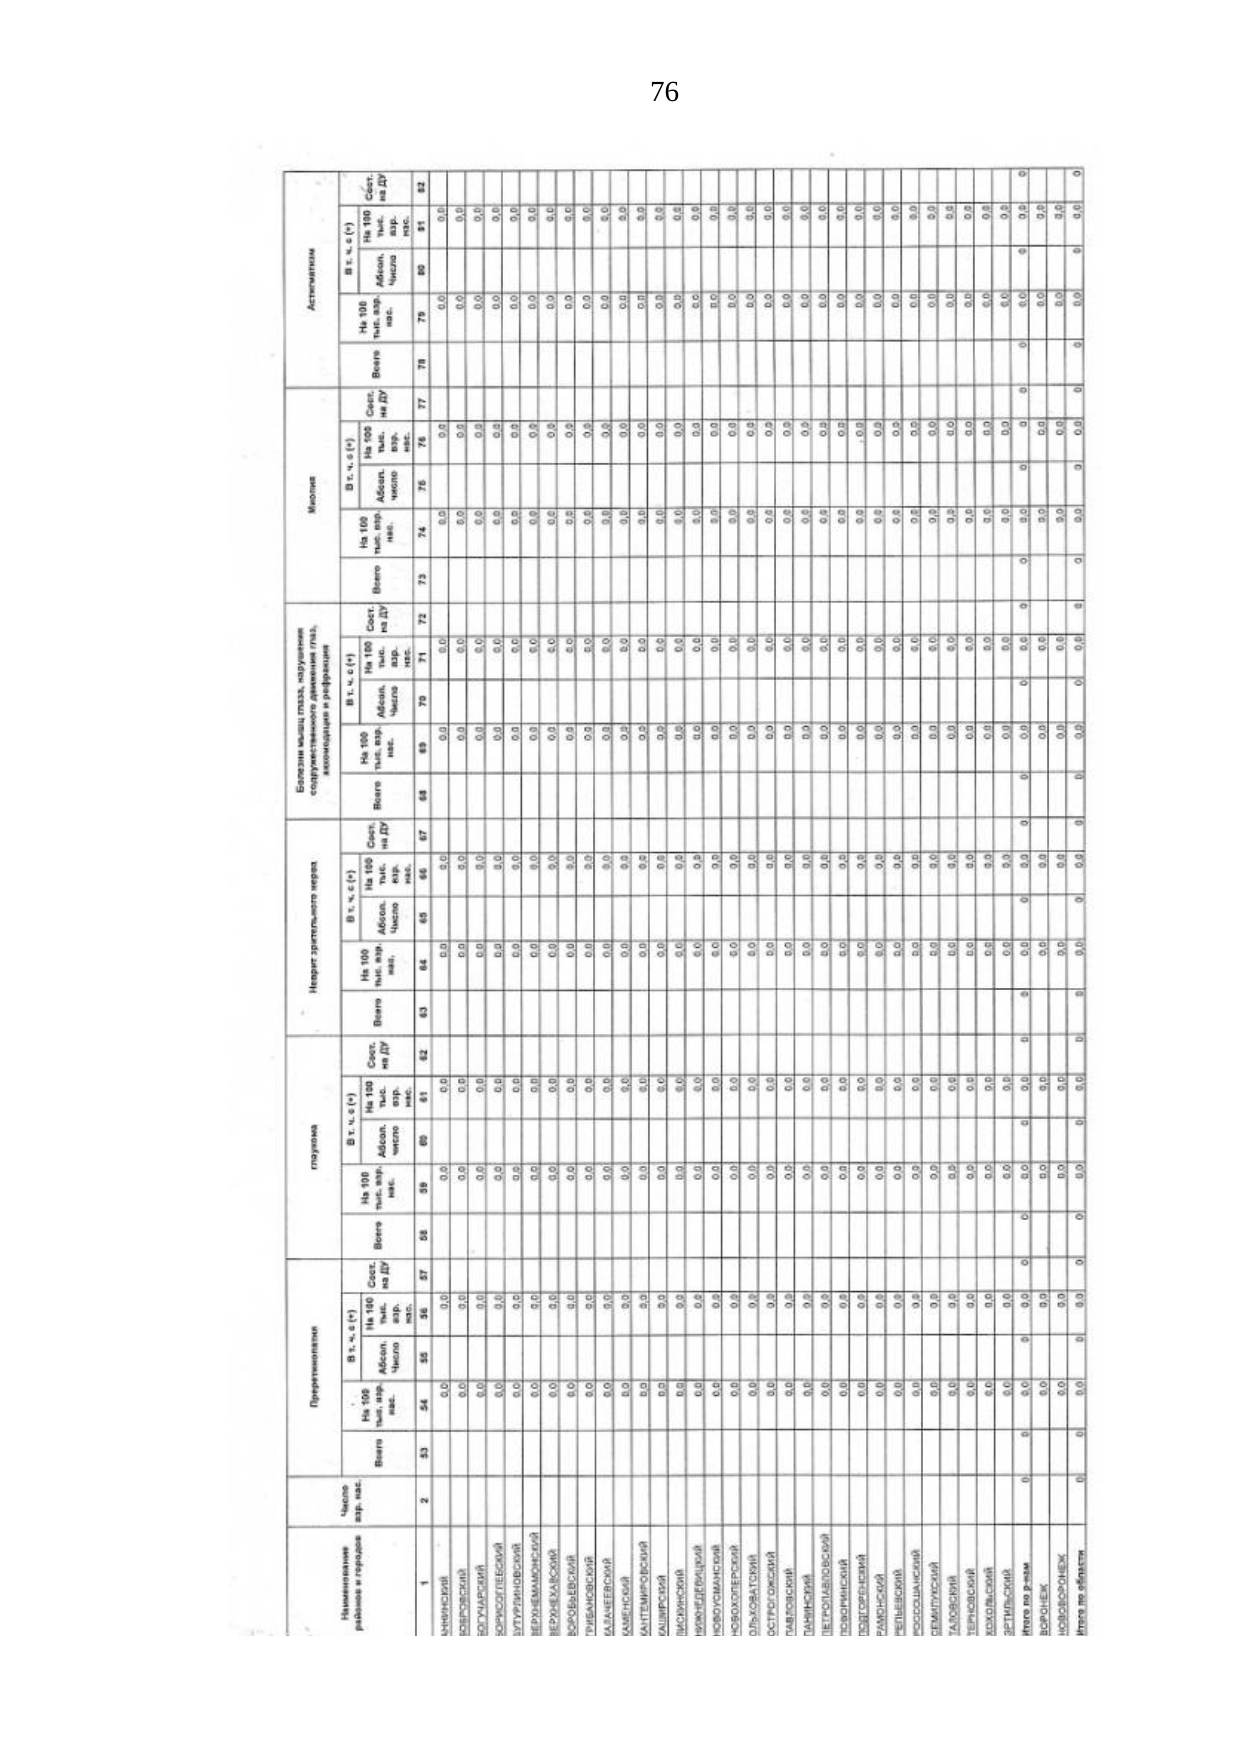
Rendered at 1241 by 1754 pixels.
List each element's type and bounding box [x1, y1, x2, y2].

picture [227, 141, 1101, 1636]
